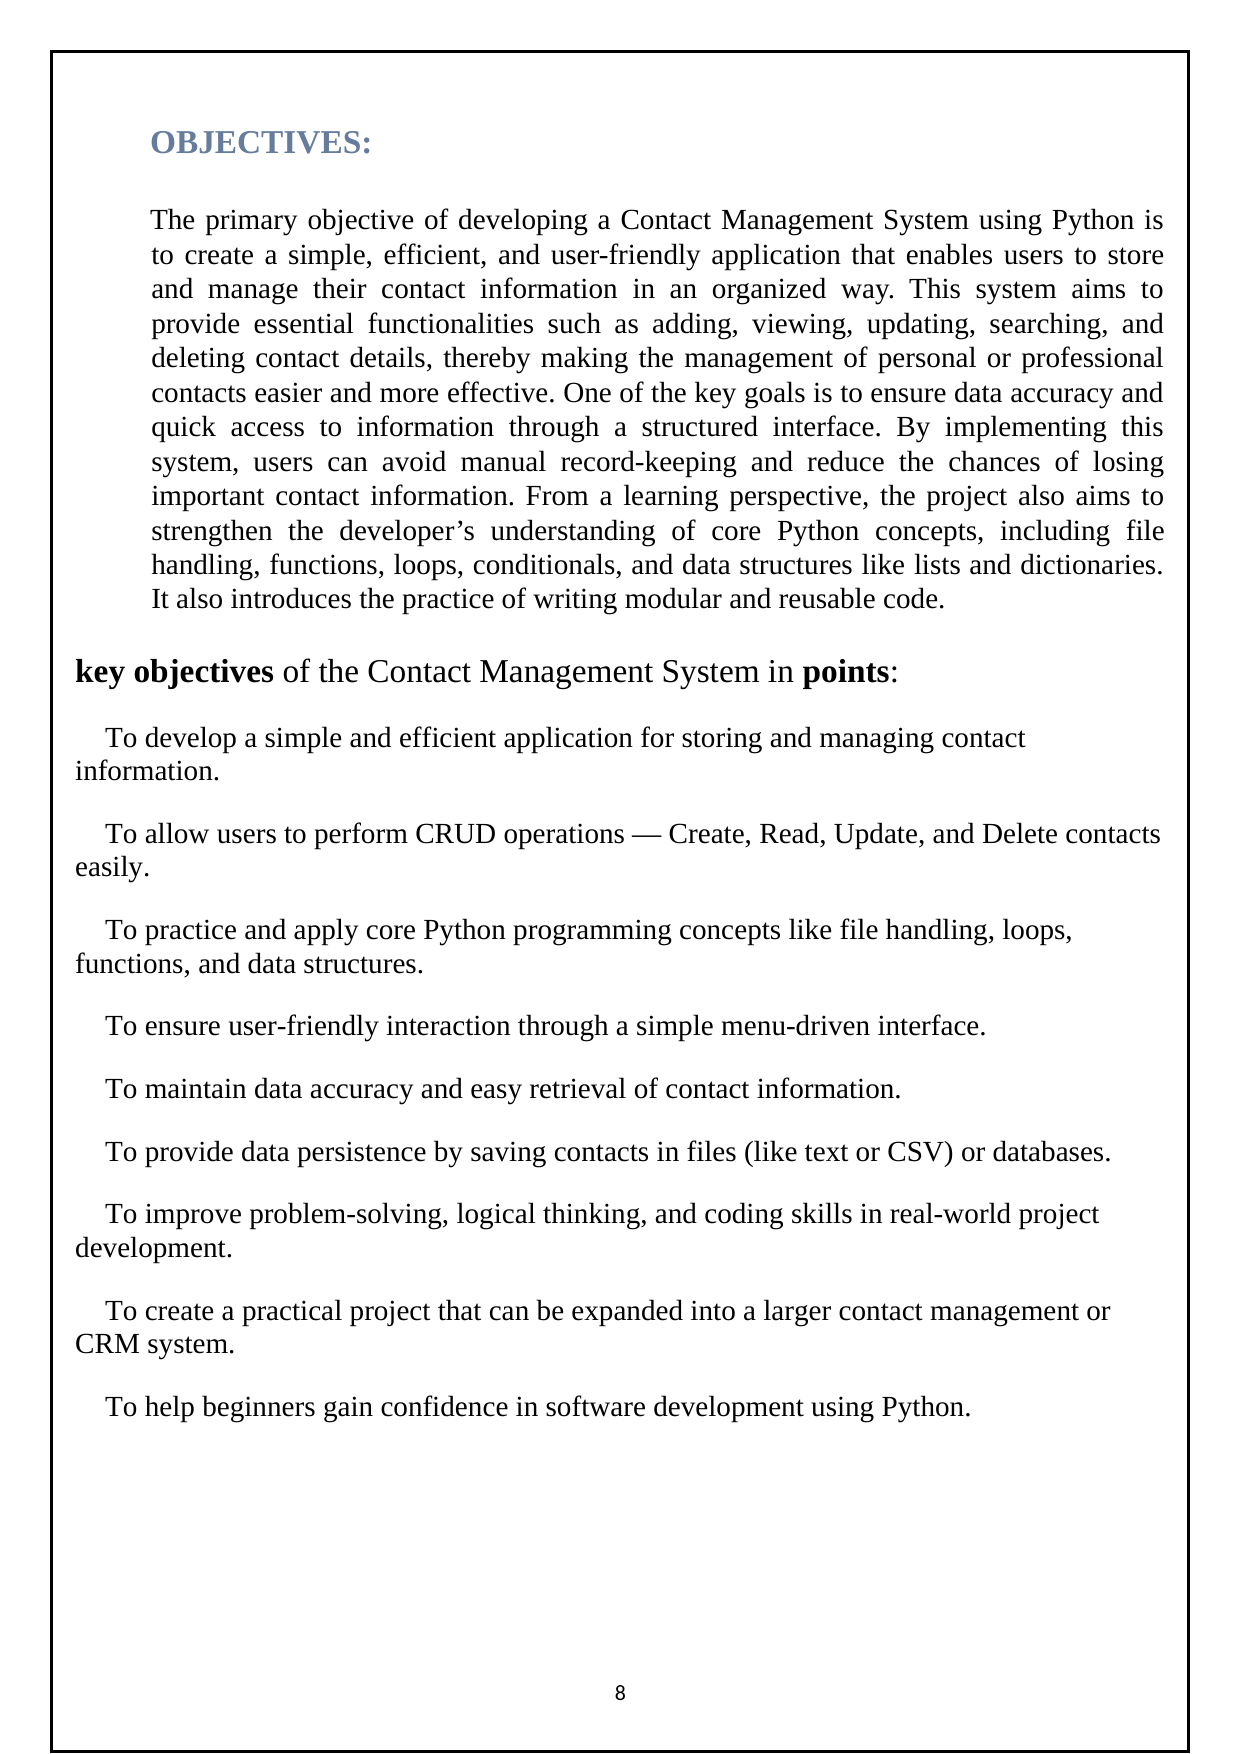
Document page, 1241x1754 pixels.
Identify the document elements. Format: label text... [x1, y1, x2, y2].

text ✅ To practice and apply core Python programming concepts like file handling, loops, functions, and data structures. [75, 912, 1165, 979]
text ✅ To provide data persistence by saving contacts in files (like text or CSV) or databases. [75, 1134, 1165, 1167]
text ✅ To improve problem-solving, logical thinking, and coding skills in real-world project development. [75, 1197, 1165, 1264]
text ✅ To ensure user-friendly interaction through a simple menu-driven interface. [75, 1008, 1165, 1042]
text ✅ To help beginners gain confidence in software development using Python. [75, 1389, 1165, 1423]
text ✅ To create a practical project that can be expanded into a larger contact management or CRM system. [75, 1293, 1165, 1360]
text ✅ To maintain data accuracy and easy retrieval of contact information. [75, 1071, 1165, 1105]
text ✅ To allow users to perform CRUD operations — Create, Read, Update, and Delete contacts easily. [75, 816, 1165, 883]
text ✅ To develop a simple and efficient application for storing and managing contact information. [75, 720, 1165, 787]
text The primary objective of developing a Contact Management System using Python is to create a simple, efficient, and user-friendly application that enables users to store and manage their contact information in an organized way. This system aims to provide essential functionalities such as adding, viewing, updating, searching, and deleting contact details, thereby making the management of personal or professional contacts easier and more effective. One of the key goals is to ensure data accuracy and quick access to information through a structured interface. By implementing this system, users can avoid manual record-keeping and reduce the chances of losing important contact information. From a learning perspective, the project also aims to strengthen the developer’s understanding of core Python concepts, including file handling, functions, loops, conditionals, and data structures like lists and dictionaries. It also introduces the practice of writing modular and reusable code. [150, 202, 1165, 615]
text OBJECTIVES: [150, 123, 1165, 161]
text key objectives of the Contact Management System in points: [75, 651, 1165, 689]
